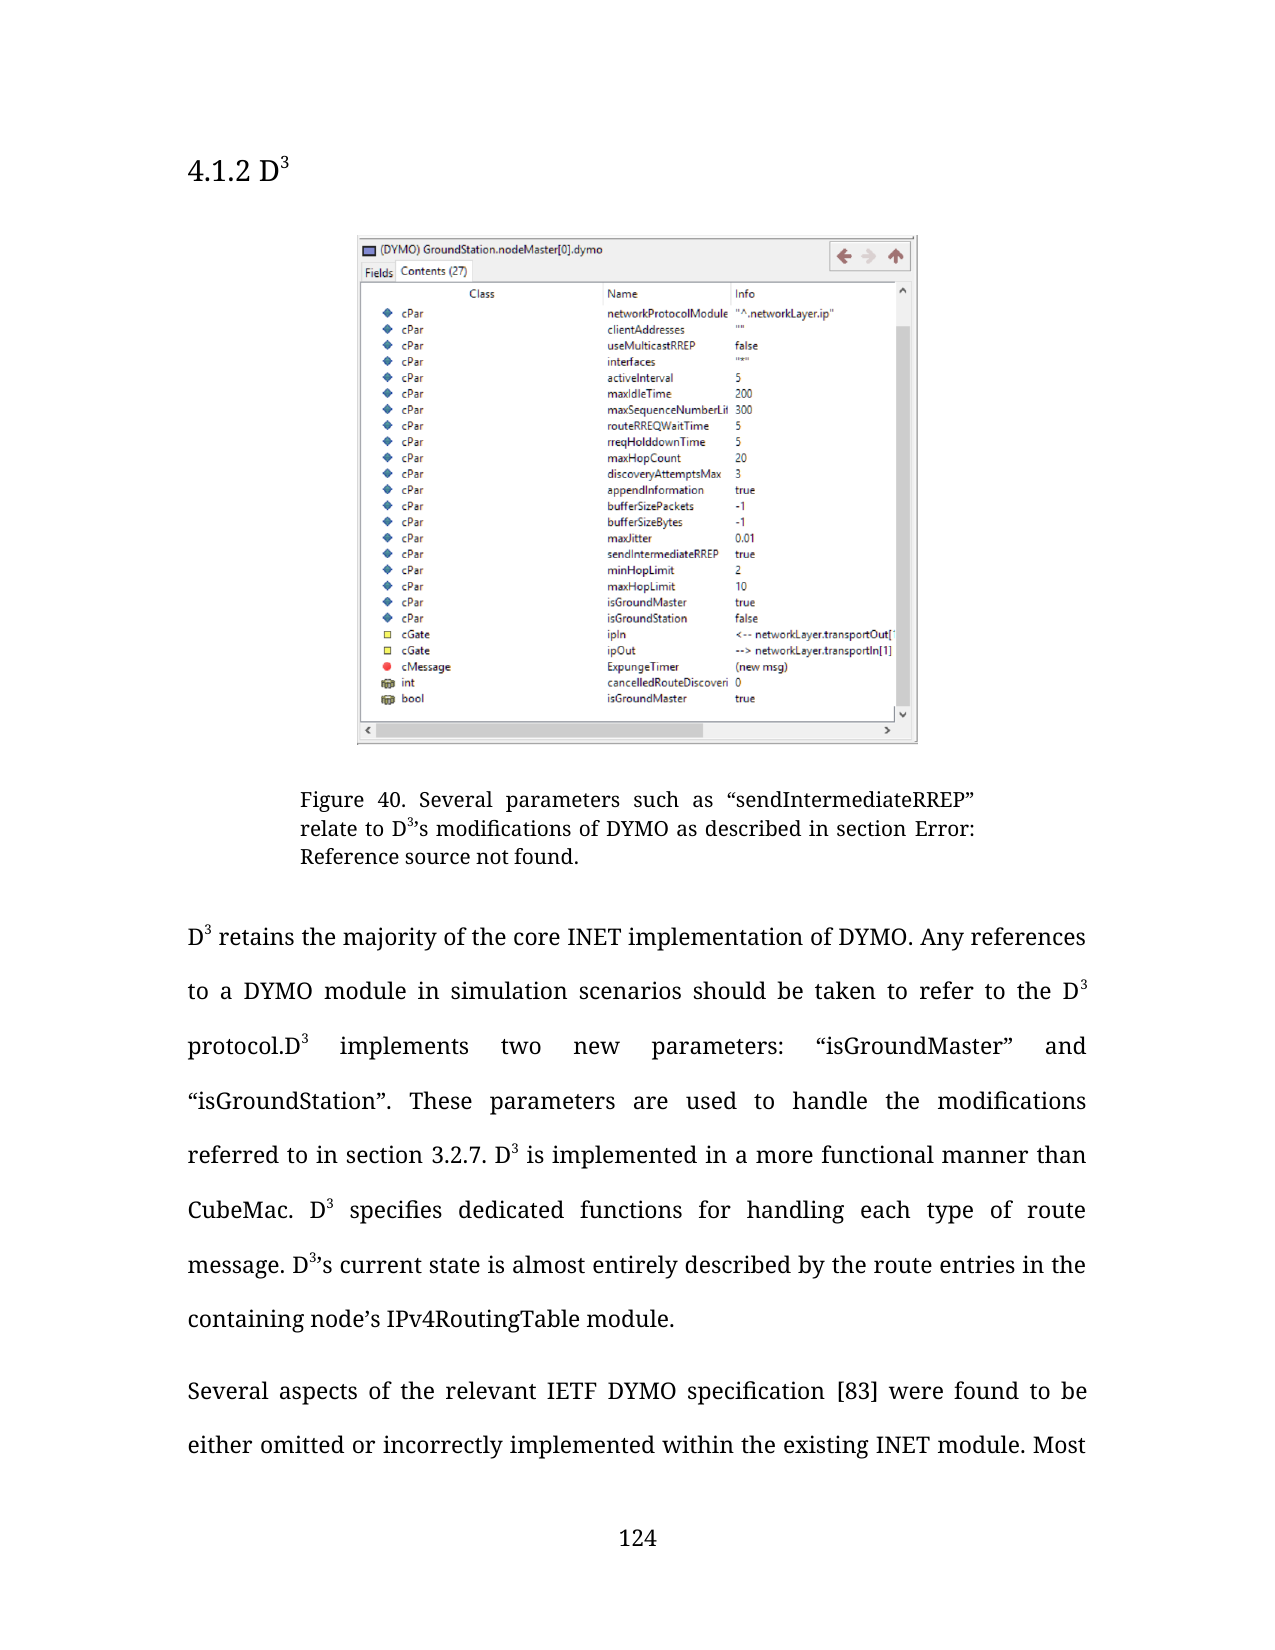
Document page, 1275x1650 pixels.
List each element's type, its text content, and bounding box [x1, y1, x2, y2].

subtitle D3 [187, 150, 1087, 190]
text D3 retains the majority of the core INET implementation of DYMO. Any references to a DYMO module in simulation scenarios should be taken to refer to the D3 protocol.D3 implements two new parameters: “isGroundMaster” and “isGroundStation”. These parameters are used to handle the modifications referred to in section 3.2.7. D3 is implemented in a more functional manner than CubeMac. D3 specifies dedicated functions for handling each type of route message. D3’s current state is almost entirely described by the route entries in the containing node’s IPv4RoutingTable module. [187, 921, 1087, 1334]
picture [357, 235, 918, 745]
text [187, 1375, 1087, 1461]
